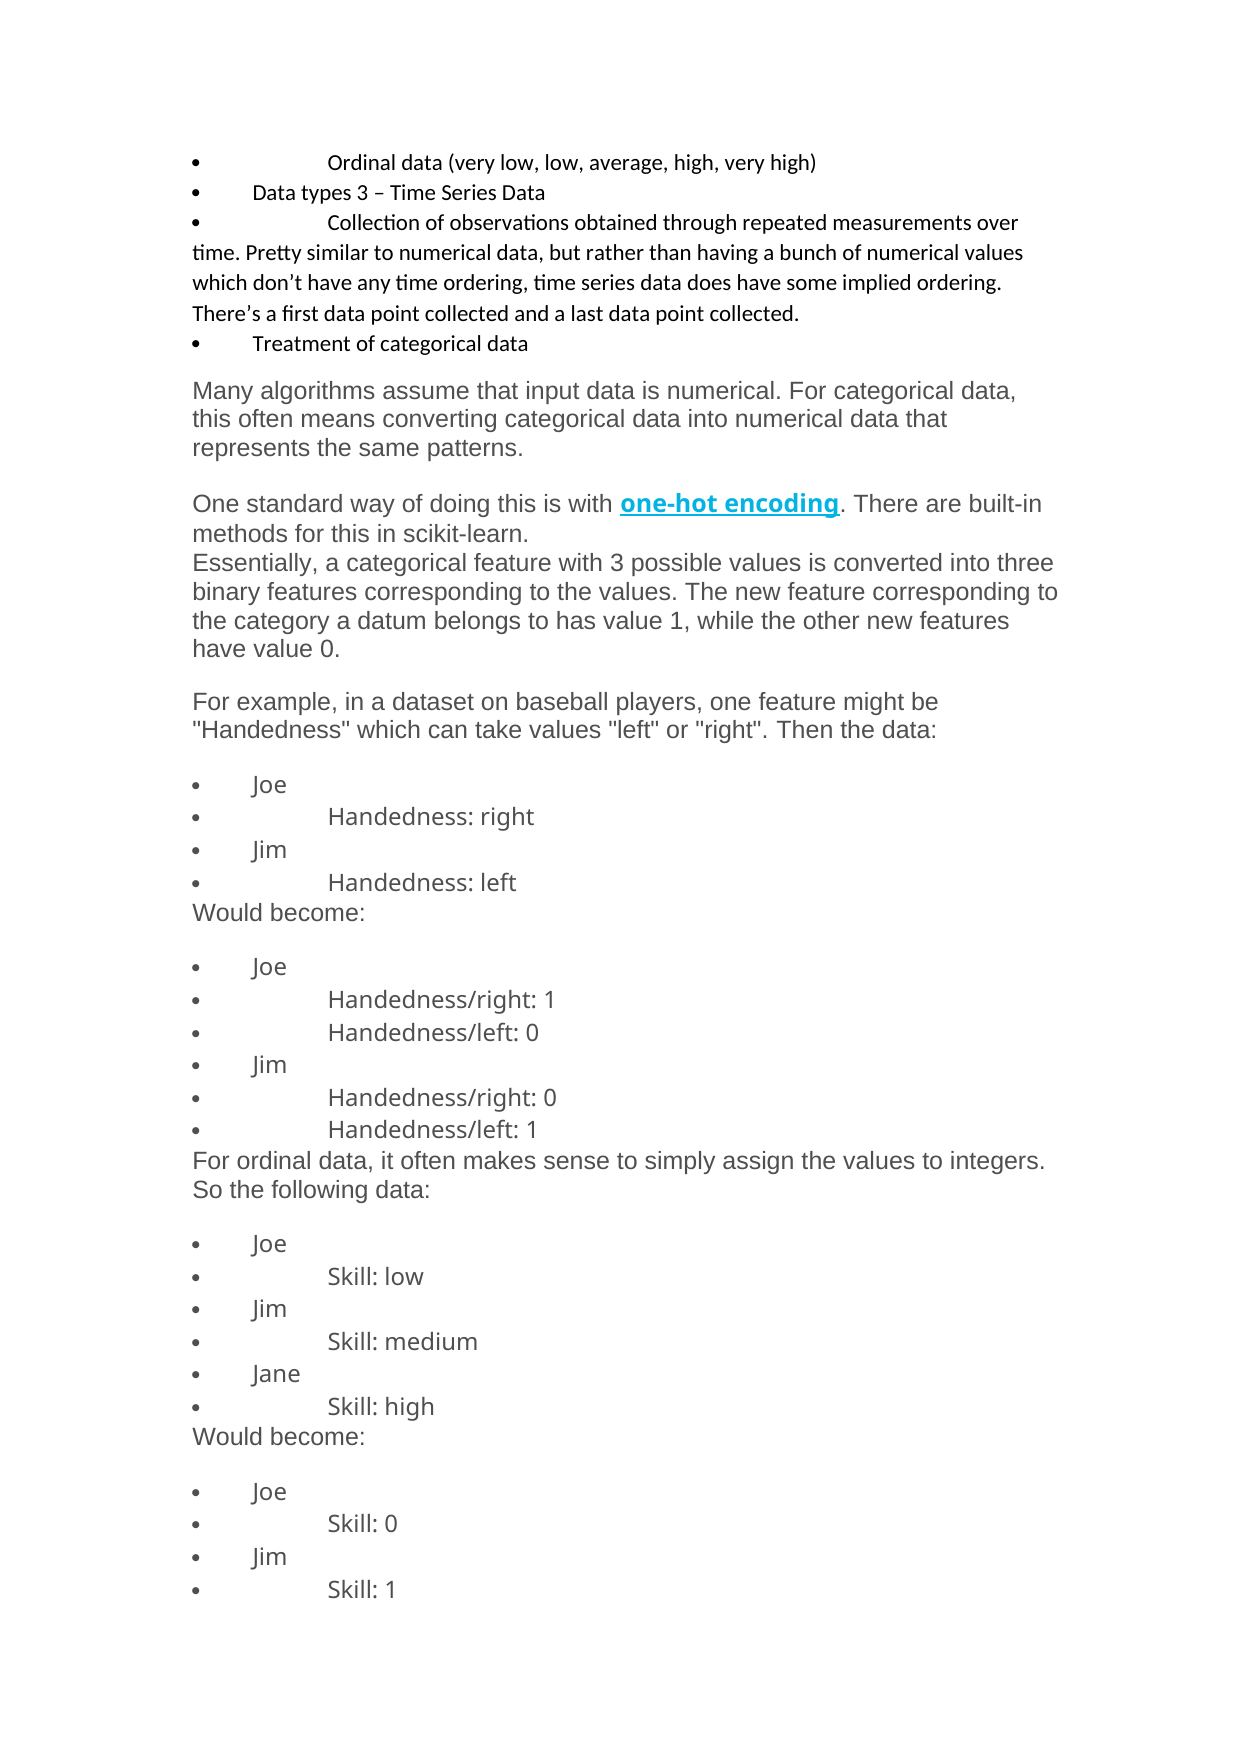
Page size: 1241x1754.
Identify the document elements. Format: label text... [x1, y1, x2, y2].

text Essentially, a categorical feature with 3 possible values is converted into three binary features corresponding to the values. The new feature corresponding to the category a datum belongs to has value 1, while the other new features have value 0. [192, 548, 1063, 663]
list Jim [192, 1292, 1063, 1324]
list Jim [192, 1048, 1063, 1081]
text Would become: [192, 898, 1063, 927]
list Skill: 1 [192, 1572, 1063, 1605]
list Handedness/left: 0 [192, 1015, 1063, 1048]
list Handedness/left: 1 [192, 1113, 1063, 1146]
text Many algorithms assume that input data is numerical. For categorical data, this often means converting categorical data into numerical data that represents the same patterns. [192, 376, 1063, 462]
list Handedness/right: 0 [192, 1081, 1063, 1113]
list Data types 3 – Time Series Data [192, 178, 1063, 206]
list Joe [192, 768, 1063, 800]
list Jim [192, 1540, 1063, 1572]
list Joe [192, 950, 1063, 983]
text Would become: [192, 1422, 1063, 1451]
list Jim [192, 833, 1063, 865]
list Ordinal data (very low, low, average, high, very high) [192, 148, 1063, 176]
list Treatment of categorical data [192, 329, 1063, 357]
list Skill: low [192, 1259, 1063, 1292]
list Joe [192, 1227, 1063, 1259]
text For ordinal data, it often makes sense to simply assign the values to integers. So the following data: [192, 1146, 1063, 1203]
list Handedness: left [192, 865, 1063, 898]
text One standard way of doing this is with one-hot encoding. There are built-in methods for this in scikit-learn. [192, 485, 1063, 548]
text For example, in a dataset on baseball players, one feature might be "Handedness" which can take values "left" or "right". Then the data: [192, 687, 1063, 744]
list Skill: high [192, 1390, 1063, 1422]
list Collection of observations obtained through repeated measurements over time. Pretty similar to numerical data, but rather than having a bunch of numerical values which don’t have any time ordering, time series data does have some implied ordering. There’s a first data point collected and a last data point collected. [192, 208, 1063, 327]
list Jane [192, 1357, 1063, 1390]
list Joe [192, 1474, 1063, 1507]
list Handedness: right [192, 800, 1063, 833]
list Skill: 0 [192, 1507, 1063, 1540]
list Handedness/right: 1 [192, 983, 1063, 1015]
list Skill: medium [192, 1324, 1063, 1357]
